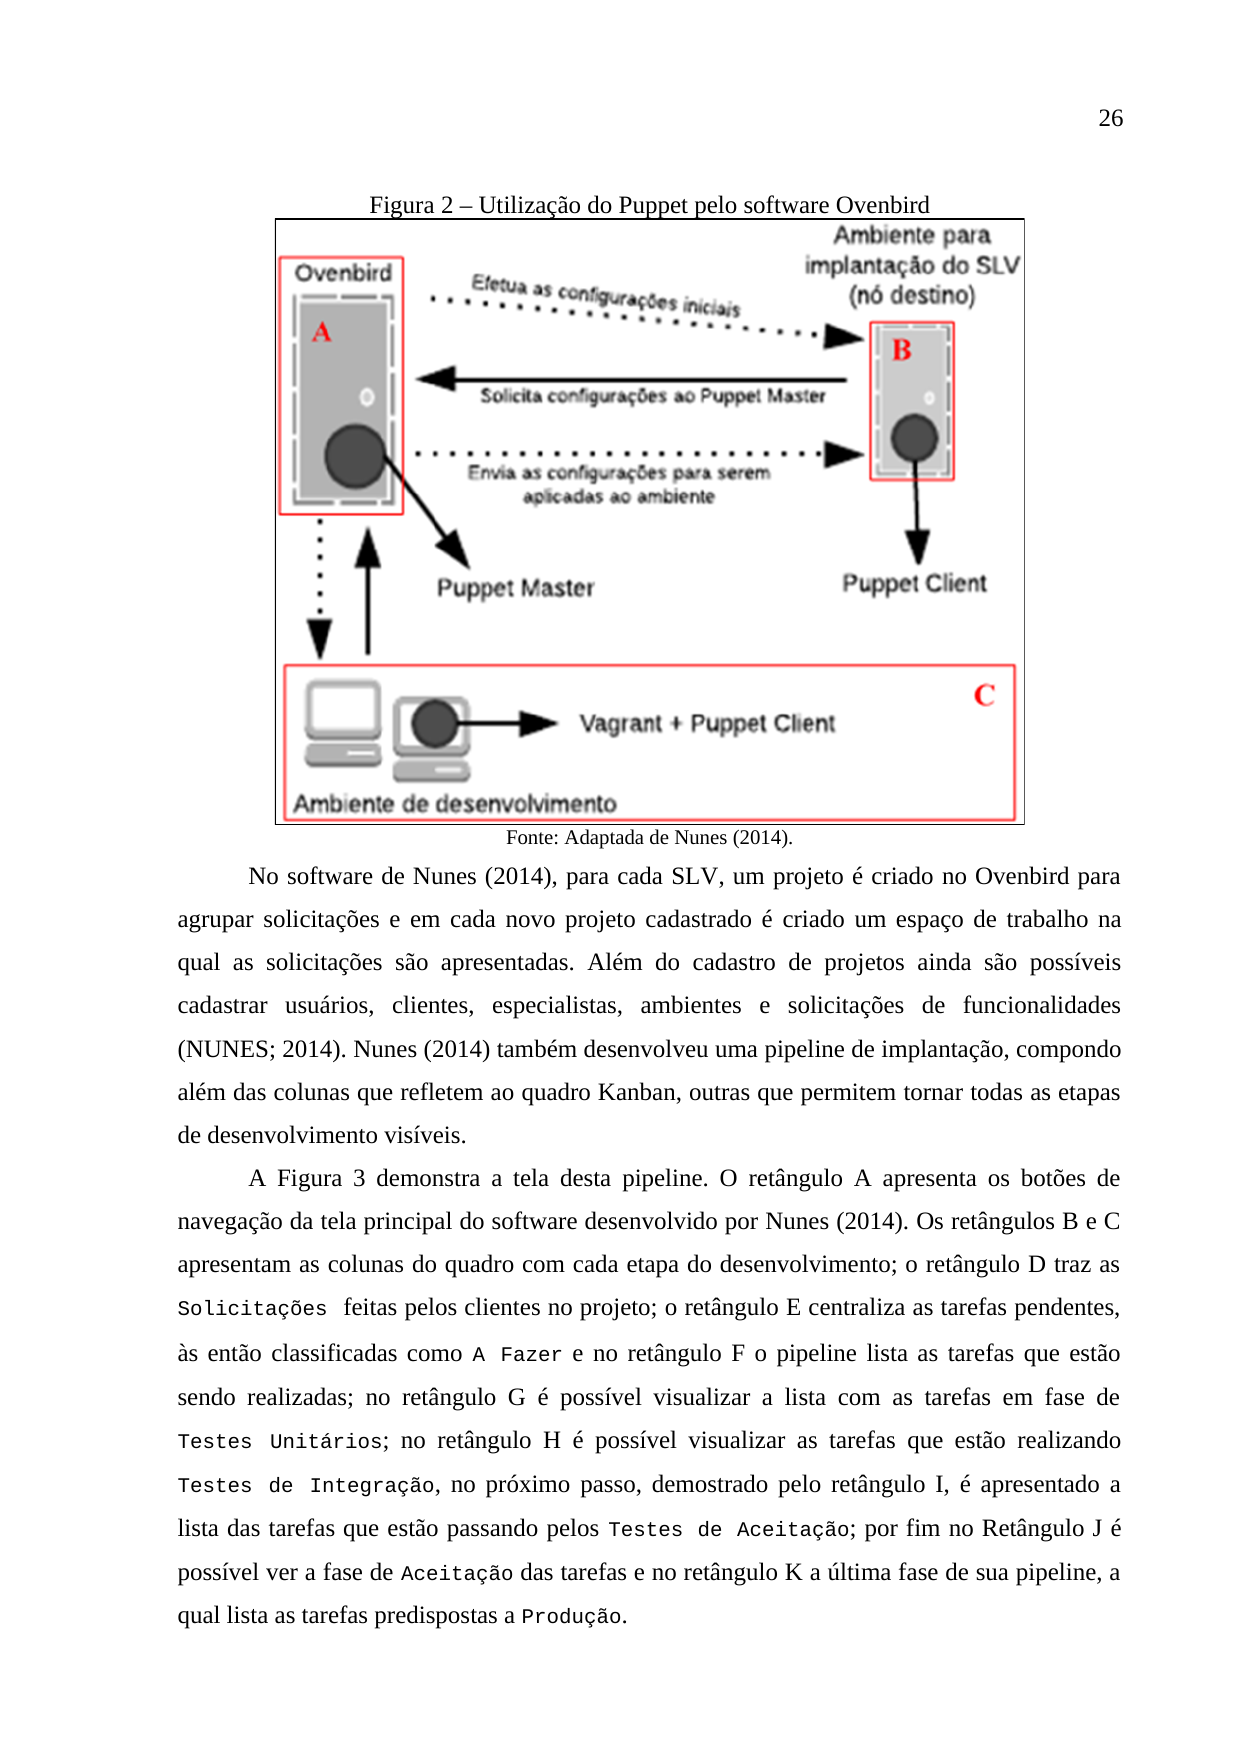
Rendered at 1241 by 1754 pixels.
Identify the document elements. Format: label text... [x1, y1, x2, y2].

text A Figura 3 demonstra a tela desta pipeline. O retângulo A apresenta os botões de navegação da tela principal do software desenvolvido por Nunes (2014). Os retângulos B e C apresentam as colunas do quadro com cada etapa do desenvolvimento; o retângulo D traz as Solicitações feitas pelos clientes no projeto; o retângulo E centraliza as tarefas pendentes, às então classificadas como A Fazer e no retângulo F o pipeline lista as tarefas que estão sendo realizadas; no retângulo G é possível visualizar a lista com as tarefas em fase de Testes Unitários; no retângulo H é possível visualizar as tarefas que estão realizando Testes de Integração, no próximo passo, demostrado pelo retângulo I, é apresentado a lista das tarefas que estão passando pelos Testes de Aceitação; por fim no Retângulo J é possível ver a fase de Aceitação das tarefas e no retângulo K a última fase de sua pipeline, a qual lista as tarefas predispostas a Produção. [177, 1163, 1122, 1630]
text No software de Nunes (2014), para cada SLV, um projeto é criado no Ovenbird para agrupar solicitações e em cada novo projeto cadastrado é criado um espaço de trabalho na qual as solicitações são apresentadas. Além do cadastro de projetos ainda são possíveis cadastrar usuários, clientes, especialistas, ambientes e solicitações de funcionalidades (NUNES; 2014). Nunes (2014) também desenvolveu uma pipeline de implantação, compondo além das colunas que refletem ao quadro Kanban, outras que permitem tornar todas as etapas de desenvolvimento visíveis. [177, 861, 1122, 1149]
text Figura 2 – Utilização do Puppet pelo software Ovenbird [177, 190, 1122, 219]
text Fonte: Adaptada de Nunes (2014). [177, 824, 1122, 849]
picture [274, 218, 1025, 825]
